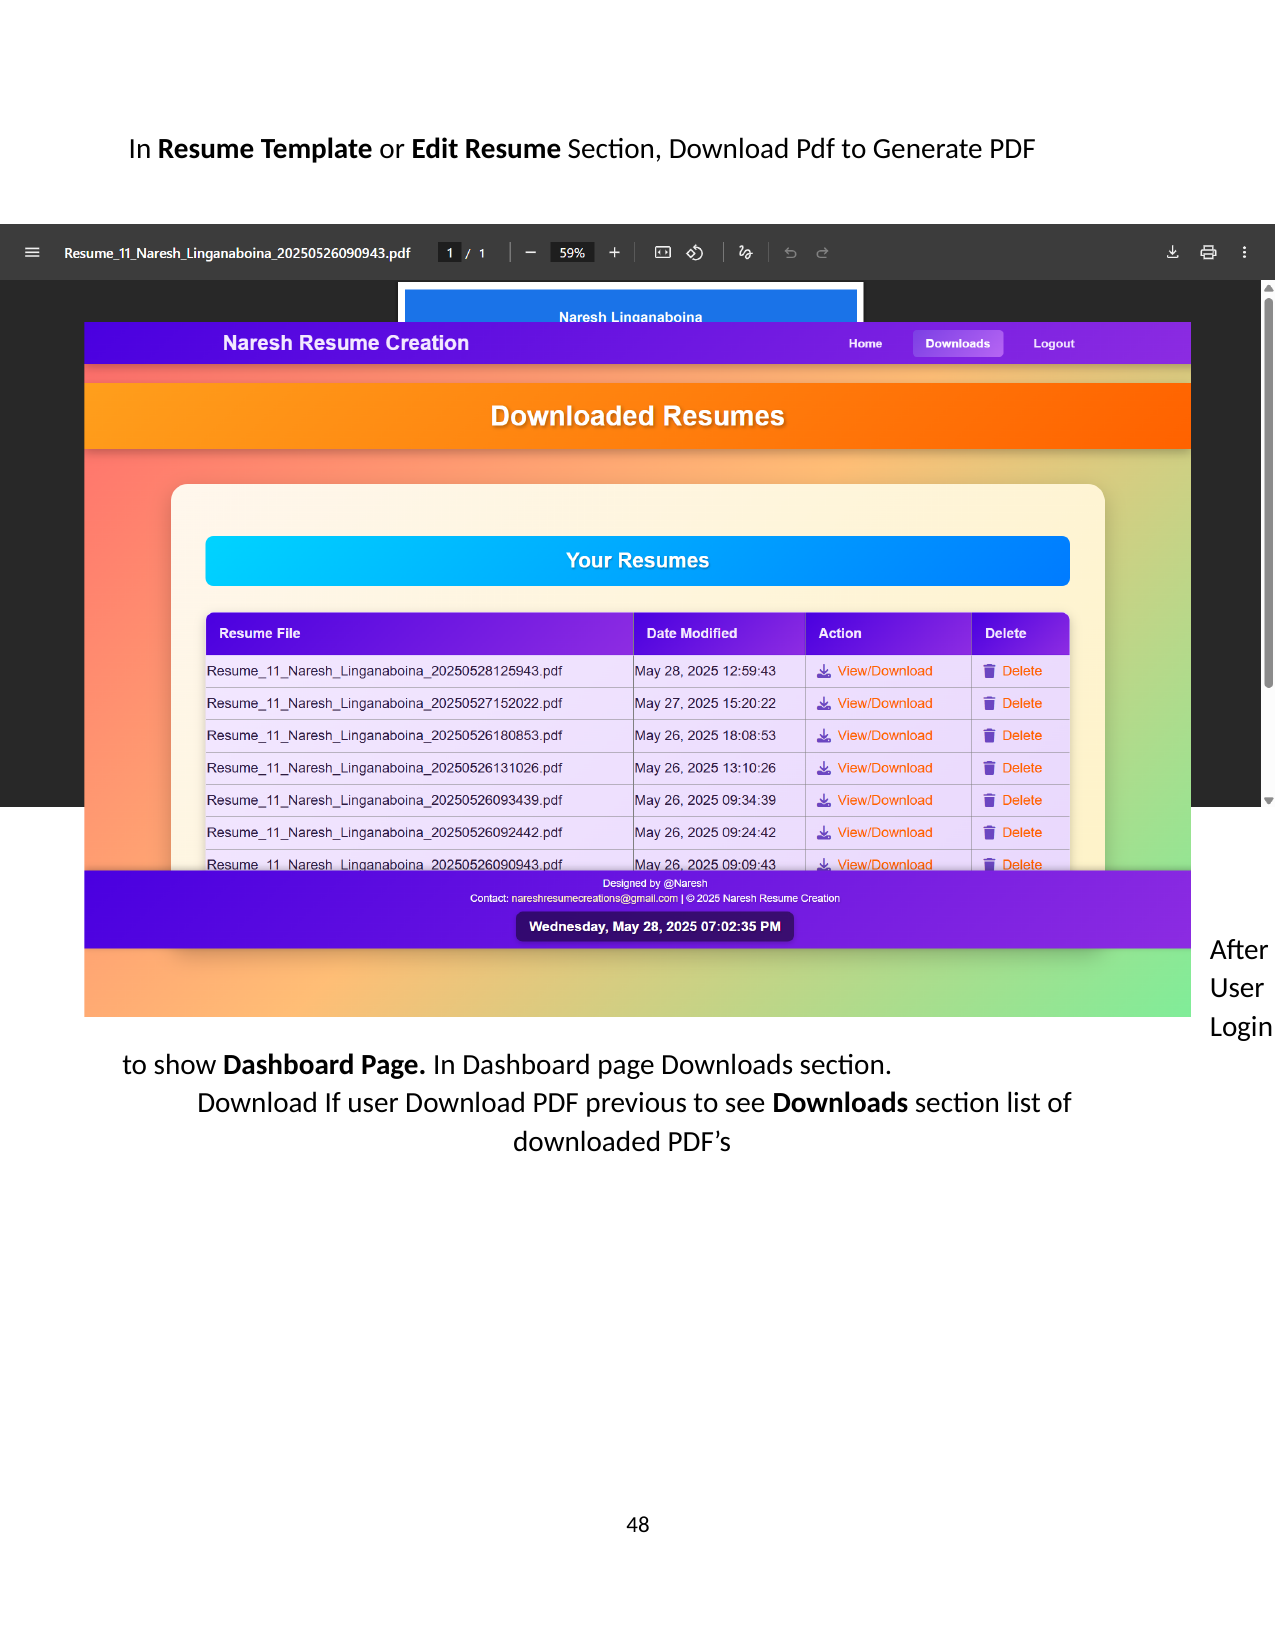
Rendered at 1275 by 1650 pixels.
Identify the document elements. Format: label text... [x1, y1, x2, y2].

text After User Login to show Dashboard Page. In Dashboard page Downloads section. [122, 889, 1275, 1082]
text In Resume Template or Edit Resume Section, Download Pdf to Generate PDF [122, 130, 1275, 166]
text downloaded PDF’s [122, 1123, 1275, 1159]
text Download If user Download PDF previous to see Downloads section list of [122, 1084, 1275, 1120]
picture [0, 224, 1275, 1017]
